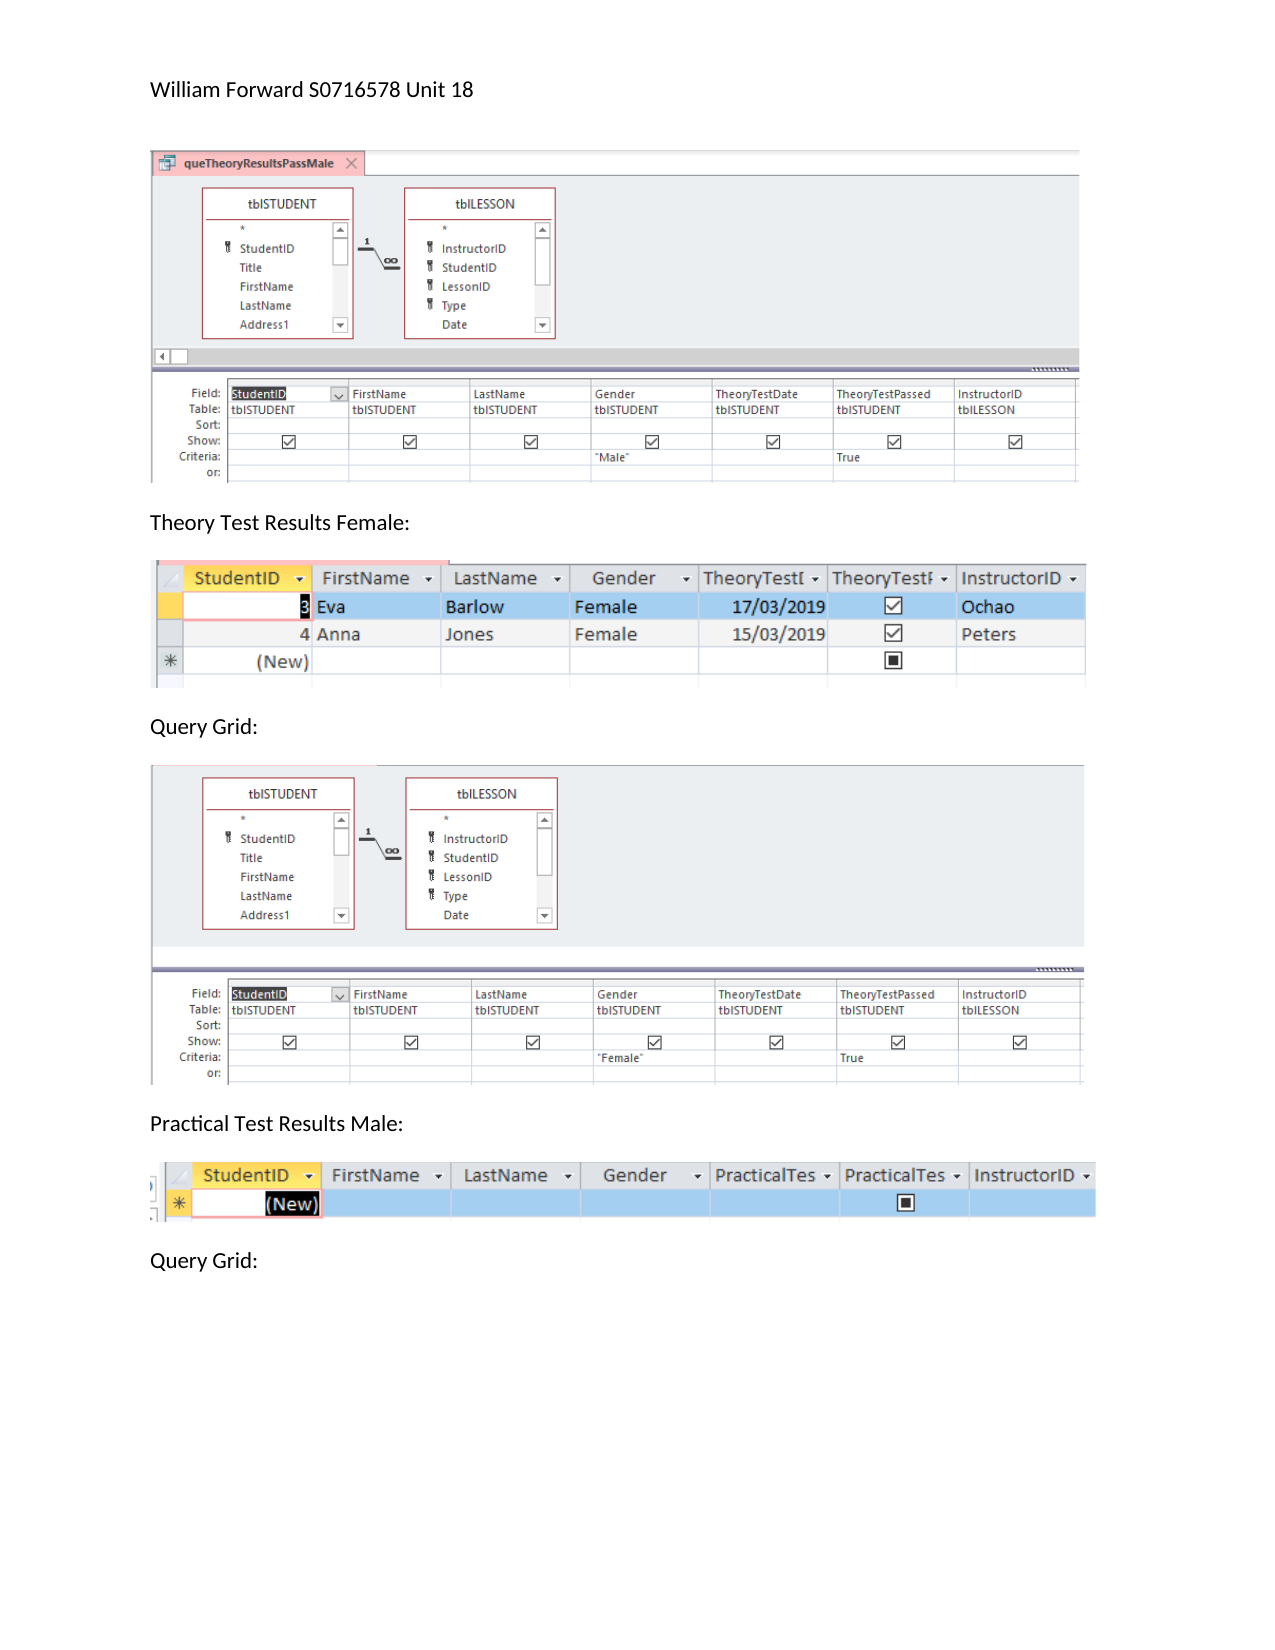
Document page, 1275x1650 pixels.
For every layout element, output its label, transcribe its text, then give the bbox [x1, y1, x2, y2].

text Query Grid: [150, 1247, 1125, 1274]
picture [150, 765, 1085, 1085]
picture [150, 150, 1080, 483]
text Theory Test Results Female: [150, 508, 1125, 536]
text Query Grid: [150, 712, 1125, 740]
picture [150, 560, 1087, 688]
text Practical Test Results Male: [150, 1109, 1125, 1137]
picture [150, 1162, 1096, 1222]
